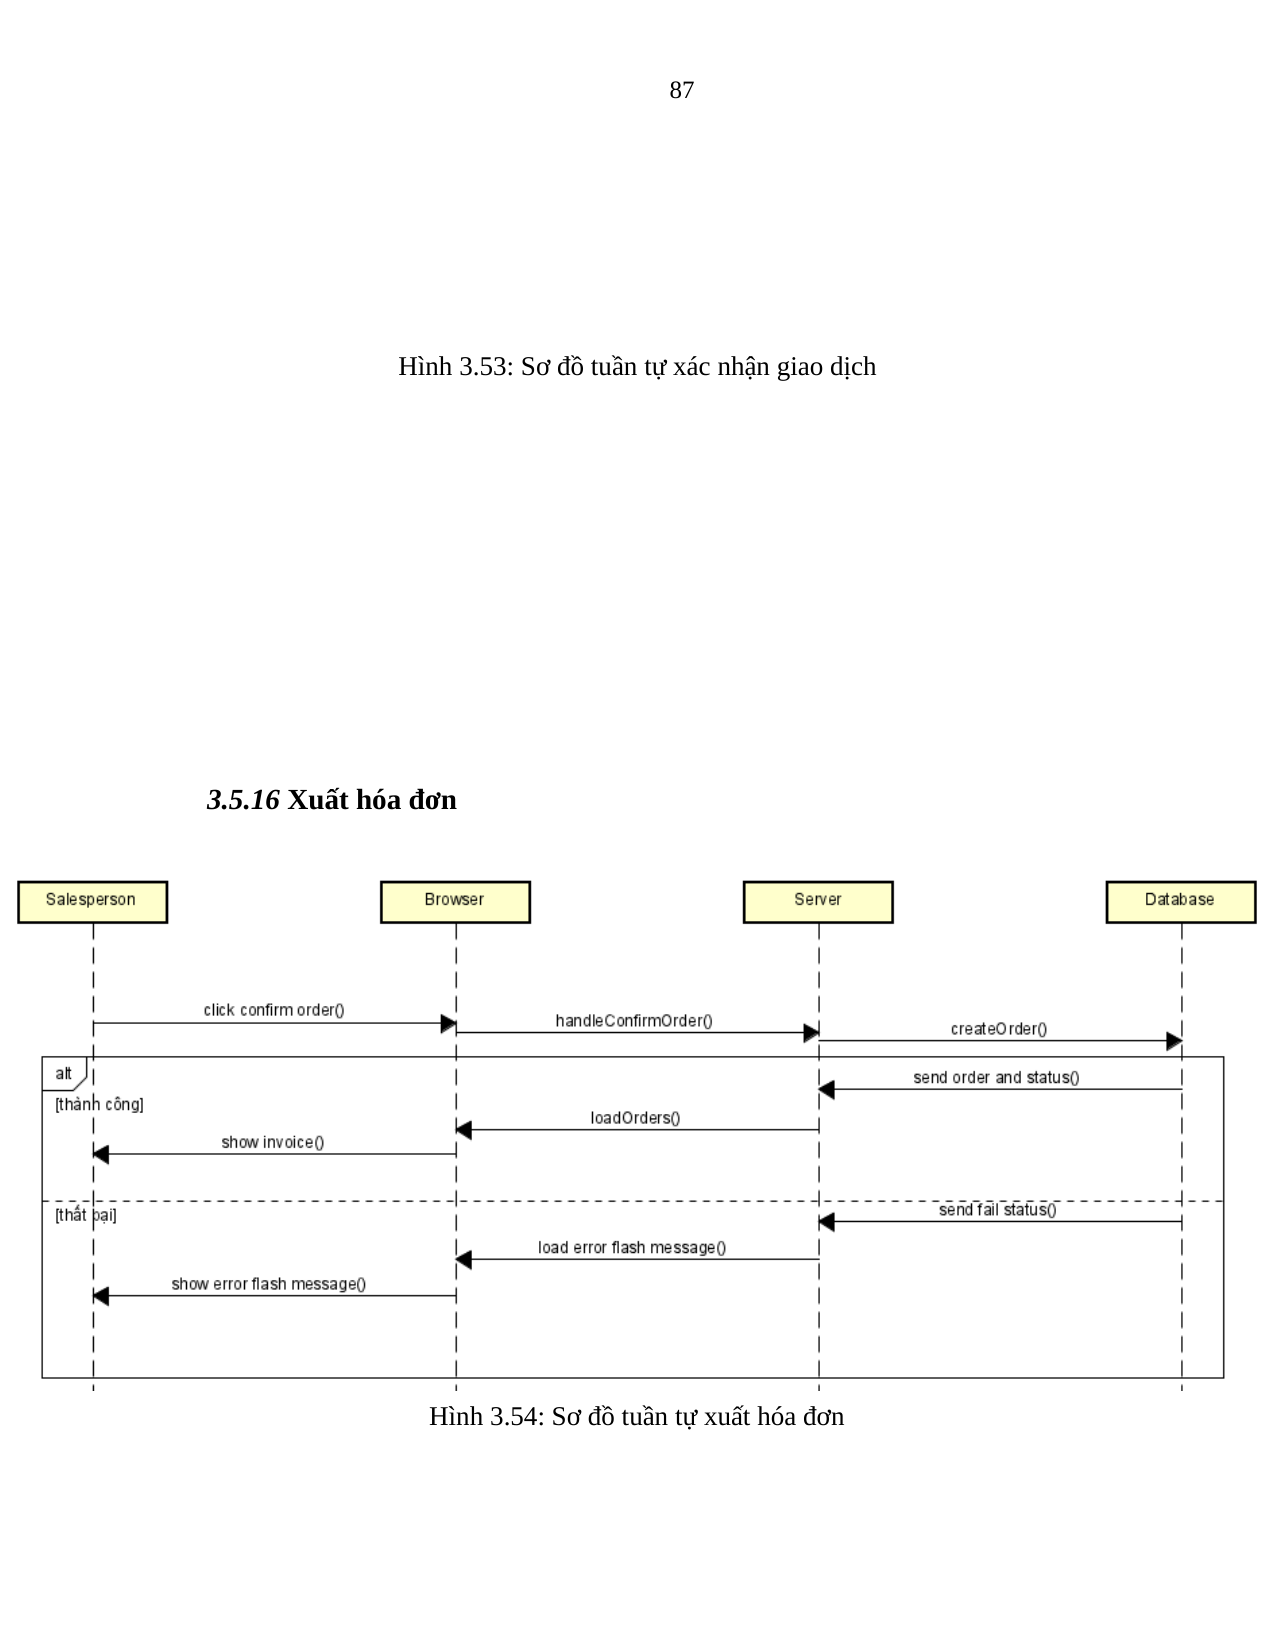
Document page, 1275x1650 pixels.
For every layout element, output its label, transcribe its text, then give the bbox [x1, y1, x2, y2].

picture [12, 862, 1261, 1391]
subtitle Xuất hóa đơn [207, 782, 1157, 815]
